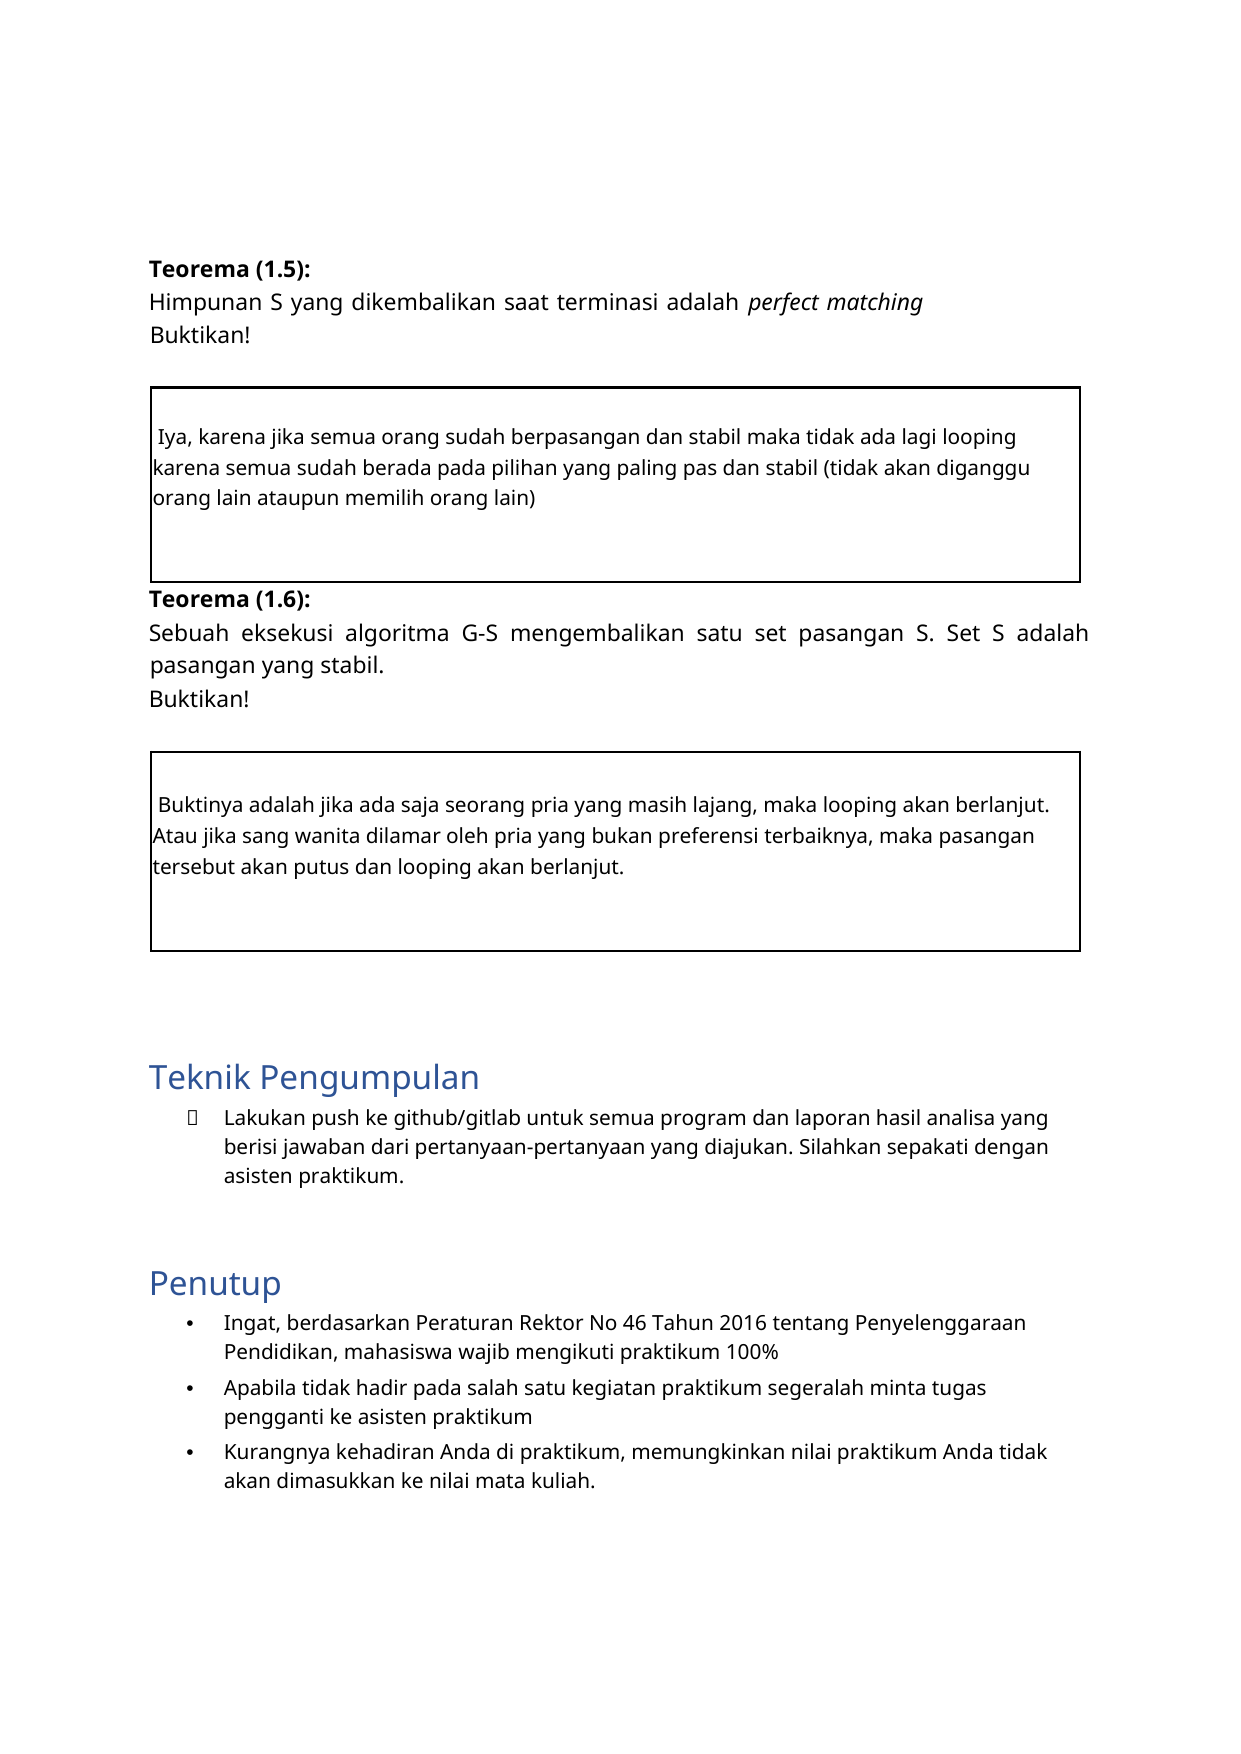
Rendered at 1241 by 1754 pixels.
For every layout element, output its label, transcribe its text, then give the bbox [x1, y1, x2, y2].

text Teorema (1.6): [148, 583, 1091, 614]
list Ingat, berdasarkan Peraturan Rektor No 46 Tahun 2016 tentang Penyelenggaraan Pendidikan, mahasiswa wajib mengikuti praktikum 100% [186, 1308, 1089, 1366]
subtitle Teknik Pengumpulan [148, 1054, 1091, 1099]
table_header Iya, karena jika semua orang sudah berpasangan dan stabil maka tidak ada lagi looping karena semua sudah berada pada pilihan yang paling pas dan stabil (tidak akan diganggu orang lain ataupun memilih orang lain) [152, 389, 1079, 581]
text Buktikan! [148, 683, 1091, 714]
table_header Buktinya adalah jika ada saja seorang pria yang masih lajang, maka looping akan berlanjut. Atau jika sang wanita dilamar oleh pria yang bukan preferensi terbaiknya, maka pasangan tersebut akan putus dan looping akan berlanjut. [152, 753, 1079, 949]
text Himpunan S yang dikembalikan saat terminasi adalah perfect matching Buktikan! [148, 286, 923, 350]
text Teorema (1.5): [148, 253, 1091, 284]
text Sebuah eksekusi algoritma G-S mengembalikan satu set pasangan S. Set S adalah pasangan yang stabil. [148, 617, 1091, 680]
text  Lakukan push ke github/gitlab untuk semua program dan laporan hasil analisa yang berisi jawaban dari pertanyaan-pertanyaan yang diajukan. Silahkan sepakati dengan asisten praktikum. [186, 1103, 1089, 1189]
subtitle Penutup [148, 1259, 1091, 1305]
list Apabila tidak hadir pada salah satu kegiatan praktikum segeralah minta tugas pengganti ke asisten praktikum [186, 1373, 1089, 1431]
list Kurangnya kehadiran Anda di praktikum, memungkinkan nilai praktikum Anda tidak akan dimasukkan ke nilai mata kuliah. [186, 1437, 1089, 1495]
